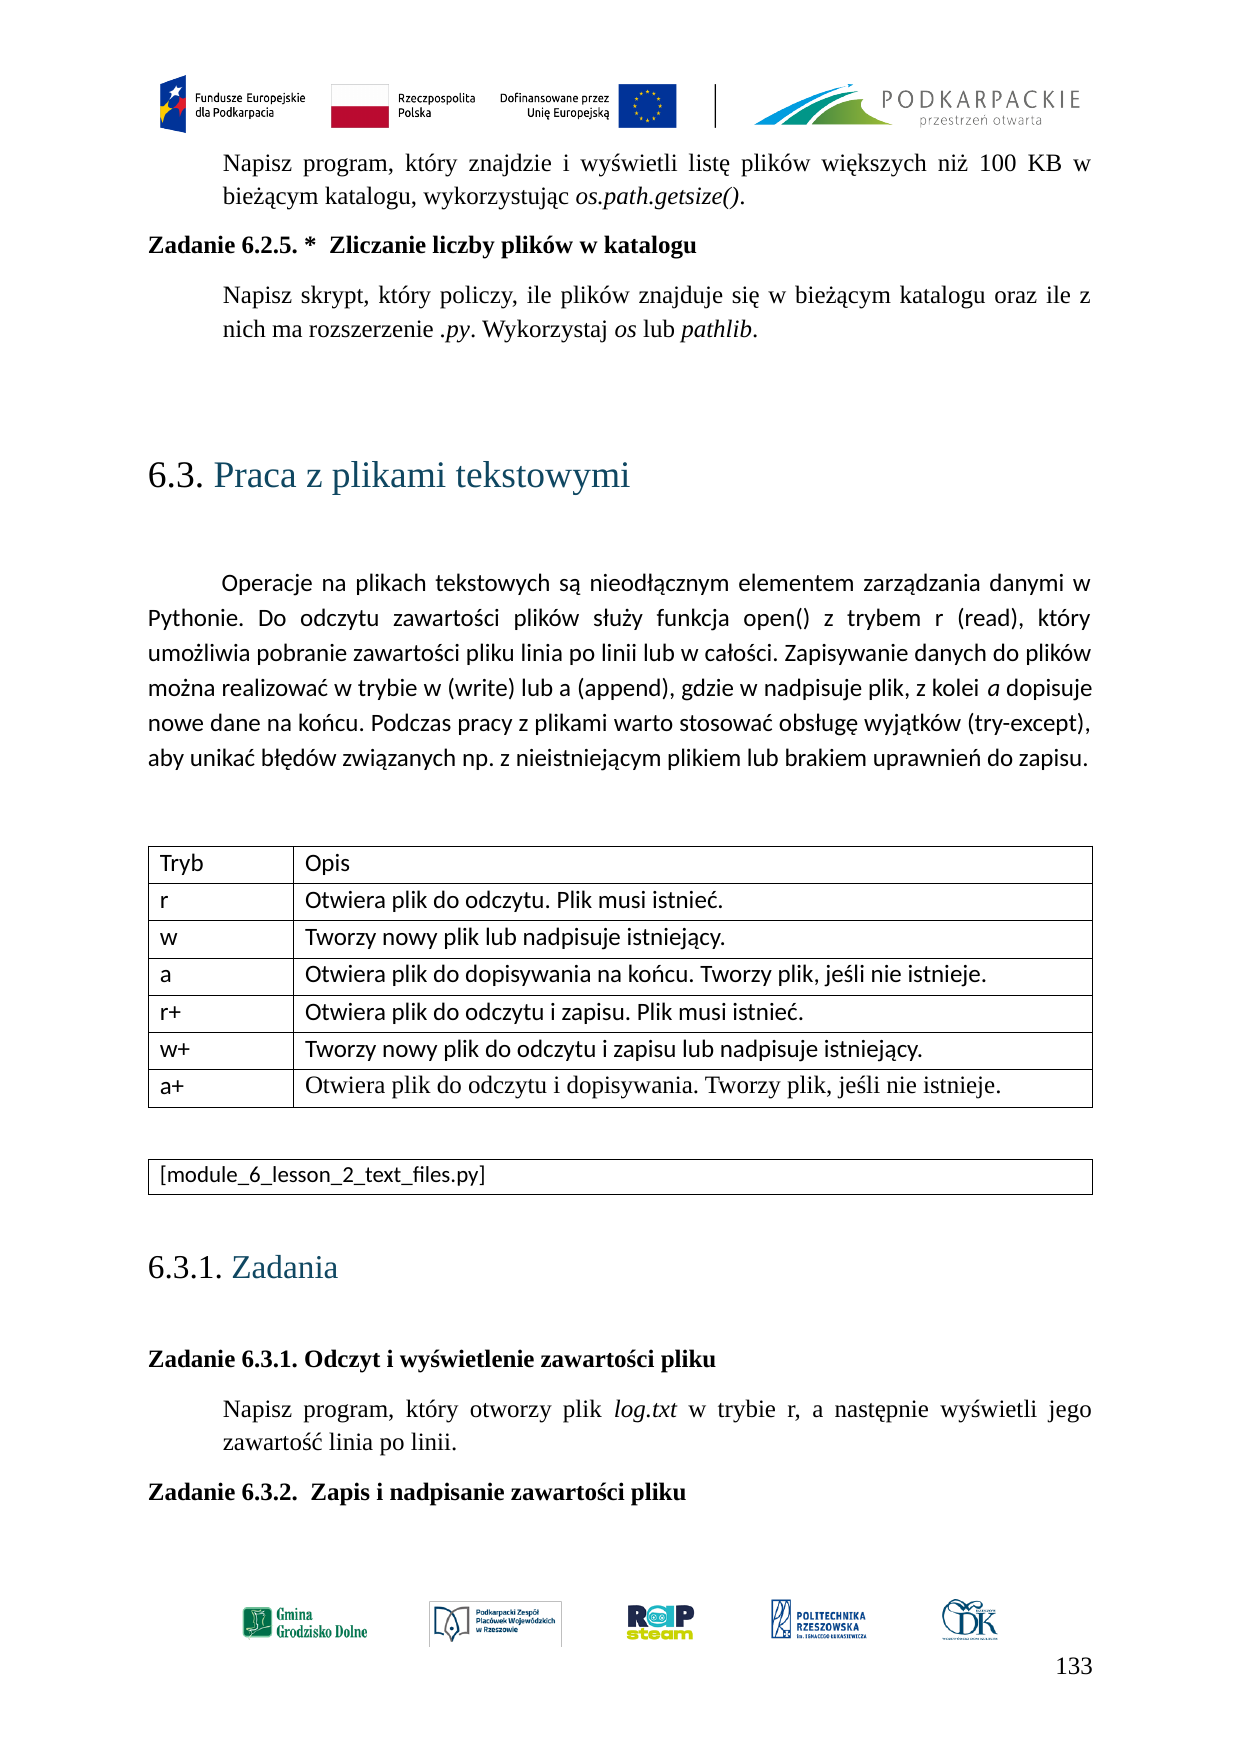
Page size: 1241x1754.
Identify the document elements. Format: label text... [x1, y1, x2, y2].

picture [242, 1585, 998, 1652]
list Napisz skrypt, który policzy, ile plików znajduje się w bieżącym katalogu oraz ile z nich ma rozszerzenie .py. Wykorzystaj os lub pathlib. [223, 280, 1092, 343]
table_cell Otwiera plik do dopisywania na końcu. Tworzy plik, jeśli nie istnieje. [294, 959, 1092, 995]
table_cell Tworzy nowy plik lub nadpisuje istniejący. [294, 921, 1092, 957]
list Napisz program, który otworzy plik log.txt w trybie r, a następnie wyświetli jego zawartość linia po linii. [223, 1394, 1092, 1456]
table_cell Otwiera plik do odczytu i zapisu. Plik musi istnieć. [294, 996, 1092, 1032]
list Napisz program, który znajdzie i wyświetli listę plików większych niż 100 KB w bieżącym katalogu, wykorzystując os.path.getsize(). [223, 148, 1092, 209]
table_cell Tworzy nowy plik do odczytu i zapisu lub nadpisuje istniejący. [294, 1033, 1092, 1069]
table_cell r+ [149, 996, 293, 1032]
table_cell r [149, 884, 293, 920]
table_cell a [149, 959, 293, 995]
table_cell w [149, 921, 293, 957]
table_cell w+ [149, 1033, 293, 1069]
text Zadanie 6.3.2. Zapis i nadpisanie zawartości pliku [148, 1477, 1092, 1506]
text Zadanie 6.3.1. Odczyt i wyświetlenie zawartości pliku [148, 1344, 1092, 1373]
text Zadanie 6.2.5. * Zliczanie liczby plików w katalogu [148, 230, 1092, 259]
table_header Tryb [149, 847, 293, 883]
subtitle Zadania [148, 1247, 1092, 1285]
table_cell Otwiera plik do odczytu i dopisywania. Tworzy plik, jeśli nie istnieje. [294, 1070, 1092, 1107]
table_cell a+ [149, 1070, 293, 1107]
table_cell Otwiera plik do odczytu. Plik musi istnieć. [294, 884, 1092, 920]
text Operacje na plikach tekstowych są nieodłącznym elementem zarządzania danymi w Pythonie. Do odczytu zawartości plików służy funkcja open() z trybem r (read), który umożliwia pobranie zawartości pliku linia po linii lub w całości. Zapisywanie danych do plików można realizować w trybie w (write) lub a (append), gdzie w nadpisuje plik, z kolei a dopisuje nowe dane na końcu. Podczas pracy z plikami warto stosować obsługę wyjątków (try-except), aby unikać błędów związanych np. z nieistniejącym plikiem lub brakiem uprawnień do zapisu. [148, 567, 1092, 773]
picture [147, 60, 1093, 148]
subtitle Praca z plikami tekstowymi [148, 452, 1092, 496]
table_header [module_6_lesson_2_text_files.py] [149, 1160, 1092, 1194]
table_header Opis [294, 847, 1092, 883]
